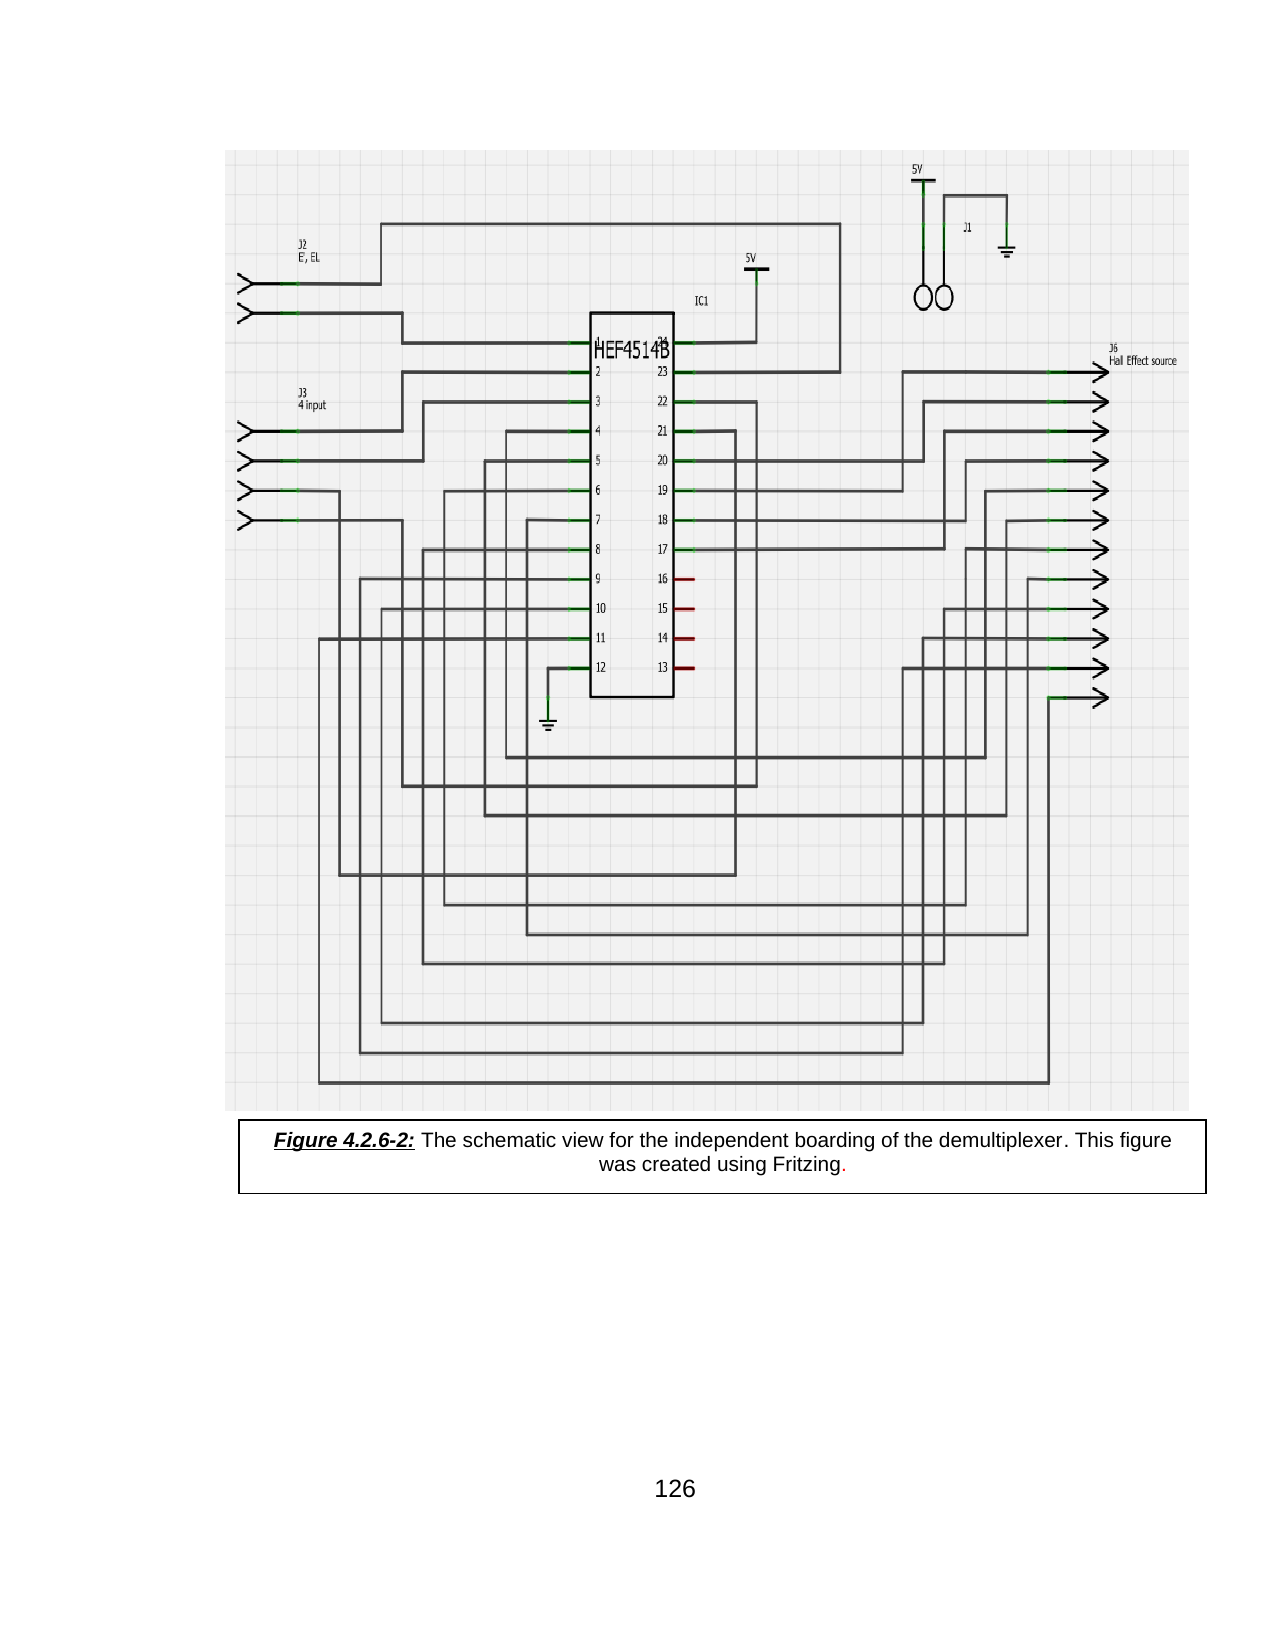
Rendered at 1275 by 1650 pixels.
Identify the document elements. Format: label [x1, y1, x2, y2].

picture [225, 150, 1189, 1111]
